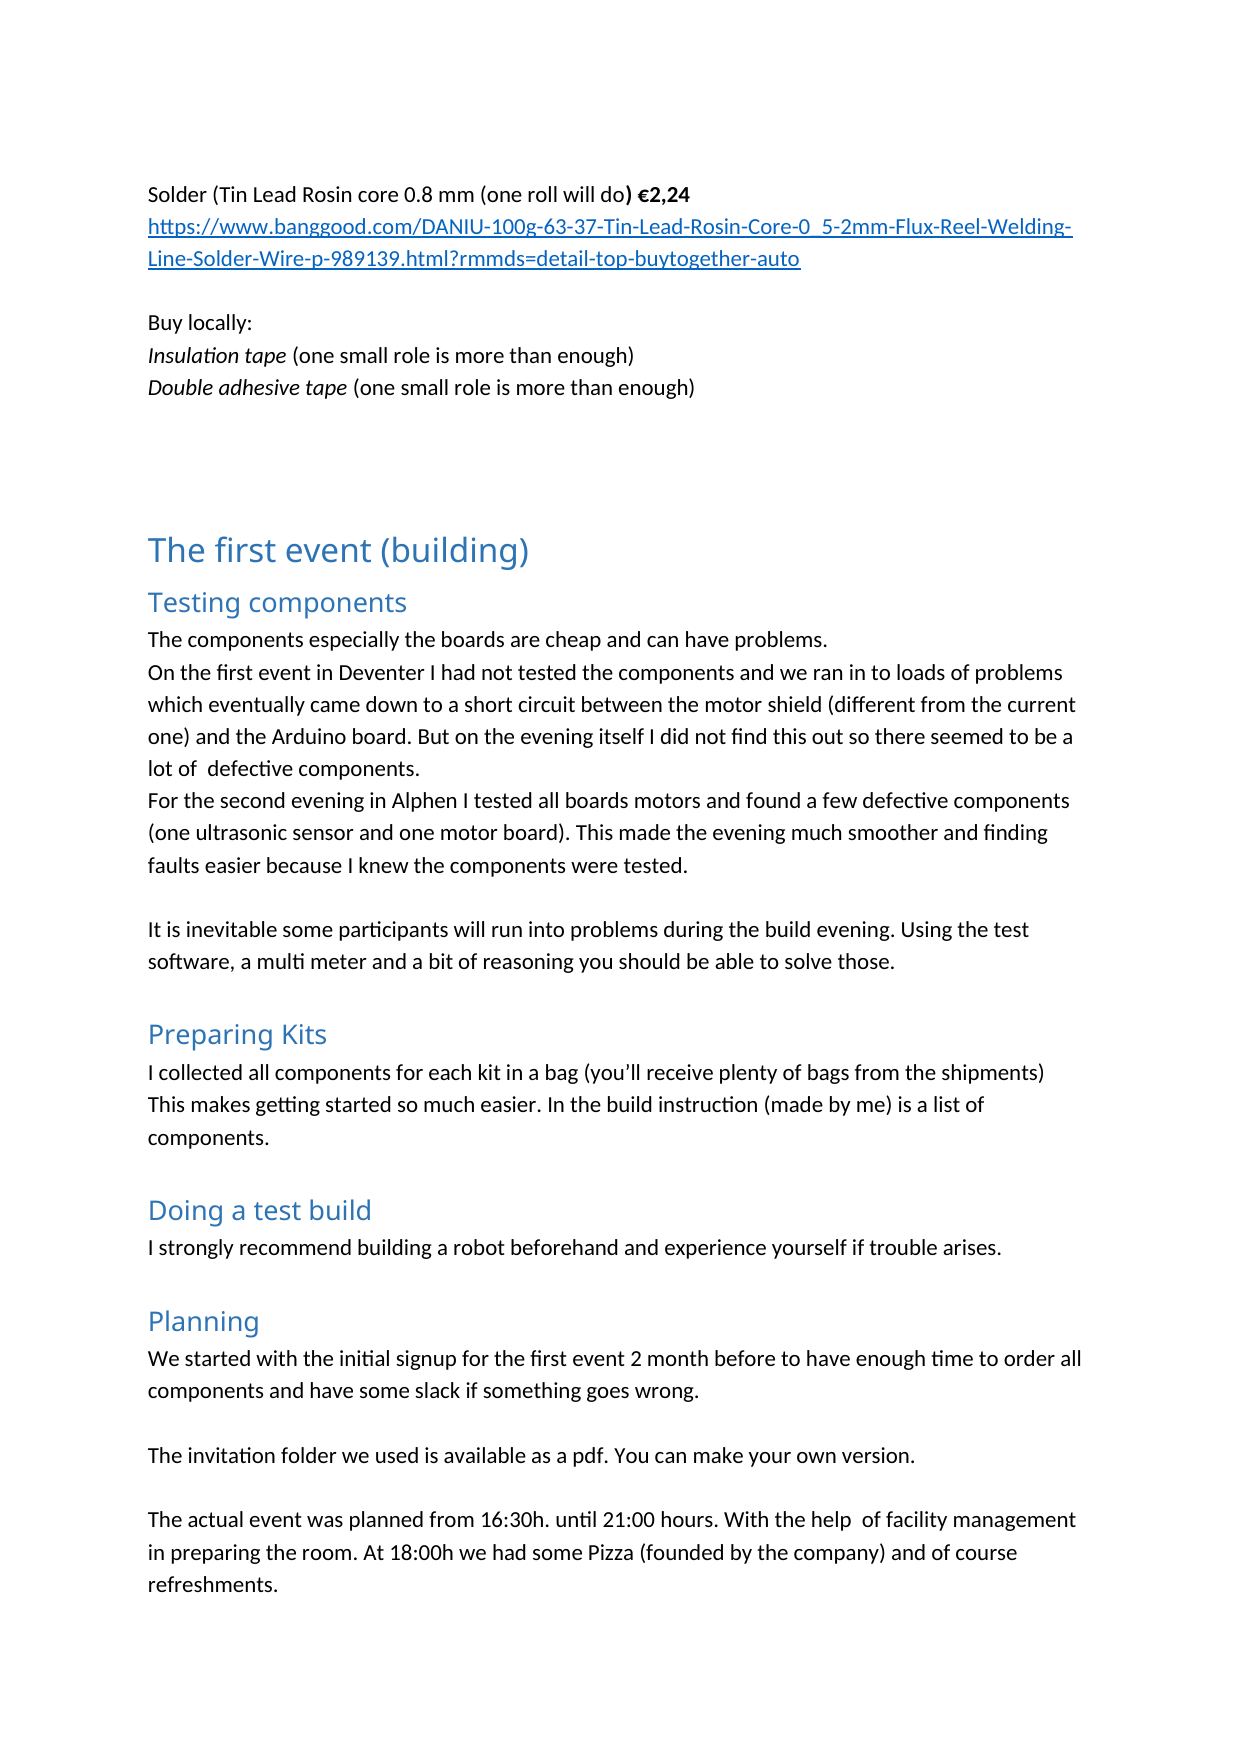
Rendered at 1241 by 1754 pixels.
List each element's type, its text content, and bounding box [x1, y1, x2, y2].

text Insulation tape (one small role is more than enough) [148, 341, 1093, 369]
text On the first event in Deventer I had not tested the components and we ran in to loads of problems which eventually came down to a short circuit between the motor shield (different from the current one) and the Arduino board. But on the evening itself I did not find this out so there seemed to be a lot of defective components. [148, 658, 1093, 782]
text Solder (Tin Lead Rosin core 0.8 mm (one roll will do) €2,24 [148, 180, 1093, 208]
text I collected all components for each kit in a bag (you’ll receive plenty of bags from the shipments) [148, 1058, 1093, 1086]
text The actual event was planned from 16:30h. until 21:00 hours. With the help of facility management in preparing the room. At 18:00h we had some Pizza (founded by the company) and of course refreshments. [148, 1505, 1093, 1598]
text The components especially the boards are cheap and can have problems. [148, 625, 1093, 653]
subtitle Doing a test build [148, 1191, 1093, 1228]
text https://www.banggood.com/DANIU-100g-63-37-Tin-Lead-Rosin-Core-0_5-2mm-Flux-Reel-Welding-Line-Solder-Wire-p-989139.html?rmmds=detail-top-buytogether-auto [148, 212, 1093, 272]
subtitle Planning [148, 1302, 1093, 1339]
text I strongly recommend building a robot beforehand and experience yourself if trouble arises. [148, 1233, 1093, 1262]
text For the second evening in Alphen I tested all boards motors and found a few defective components (one ultrasonic sensor and one motor board). This made the evening much smoother and finding faults easier because I knew the components were tested. [148, 786, 1093, 879]
subtitle Testing components [148, 583, 1093, 620]
text We started with the initial signup for the first event 2 month before to have enough time to order all components and have some slack if something goes wrong. [148, 1344, 1093, 1405]
text Double adhesive tape (one small role is more than enough) [148, 373, 1093, 401]
text This makes getting started so much easier. In the build instruction (made by me) is a list of components. [148, 1090, 1093, 1151]
subtitle Preparing Kits [148, 1016, 1093, 1053]
text It is inevitable some participants will run into problems during the build evening. Using the test software, a multi meter and a bit of reasoning you should be able to solve those. [148, 915, 1093, 975]
text The invitation folder we used is available as a pdf. You can make your own version. [148, 1441, 1093, 1469]
text Buy locally: [148, 308, 1093, 337]
subtitle The first event (building) [148, 527, 1093, 572]
